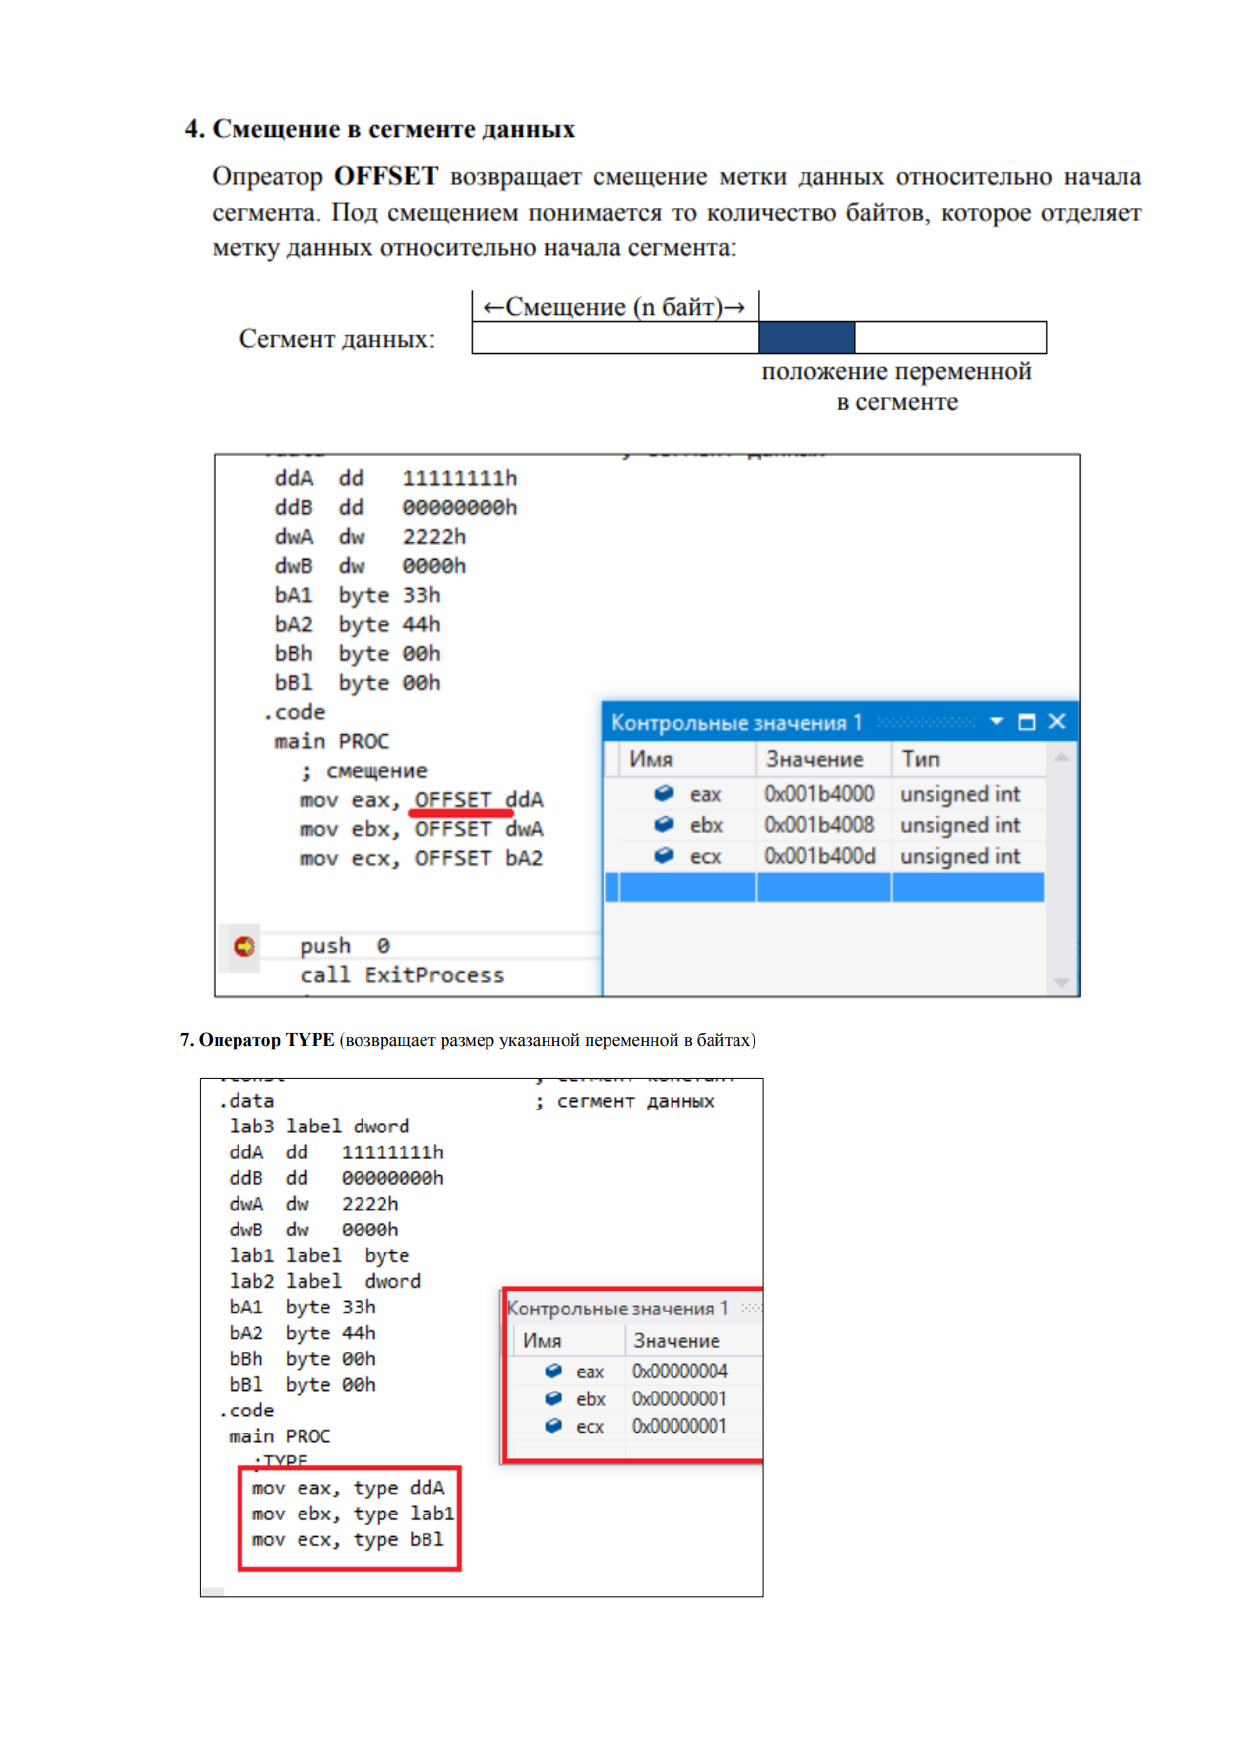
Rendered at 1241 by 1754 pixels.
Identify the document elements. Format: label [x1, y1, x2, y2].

picture [177, 118, 1152, 1616]
